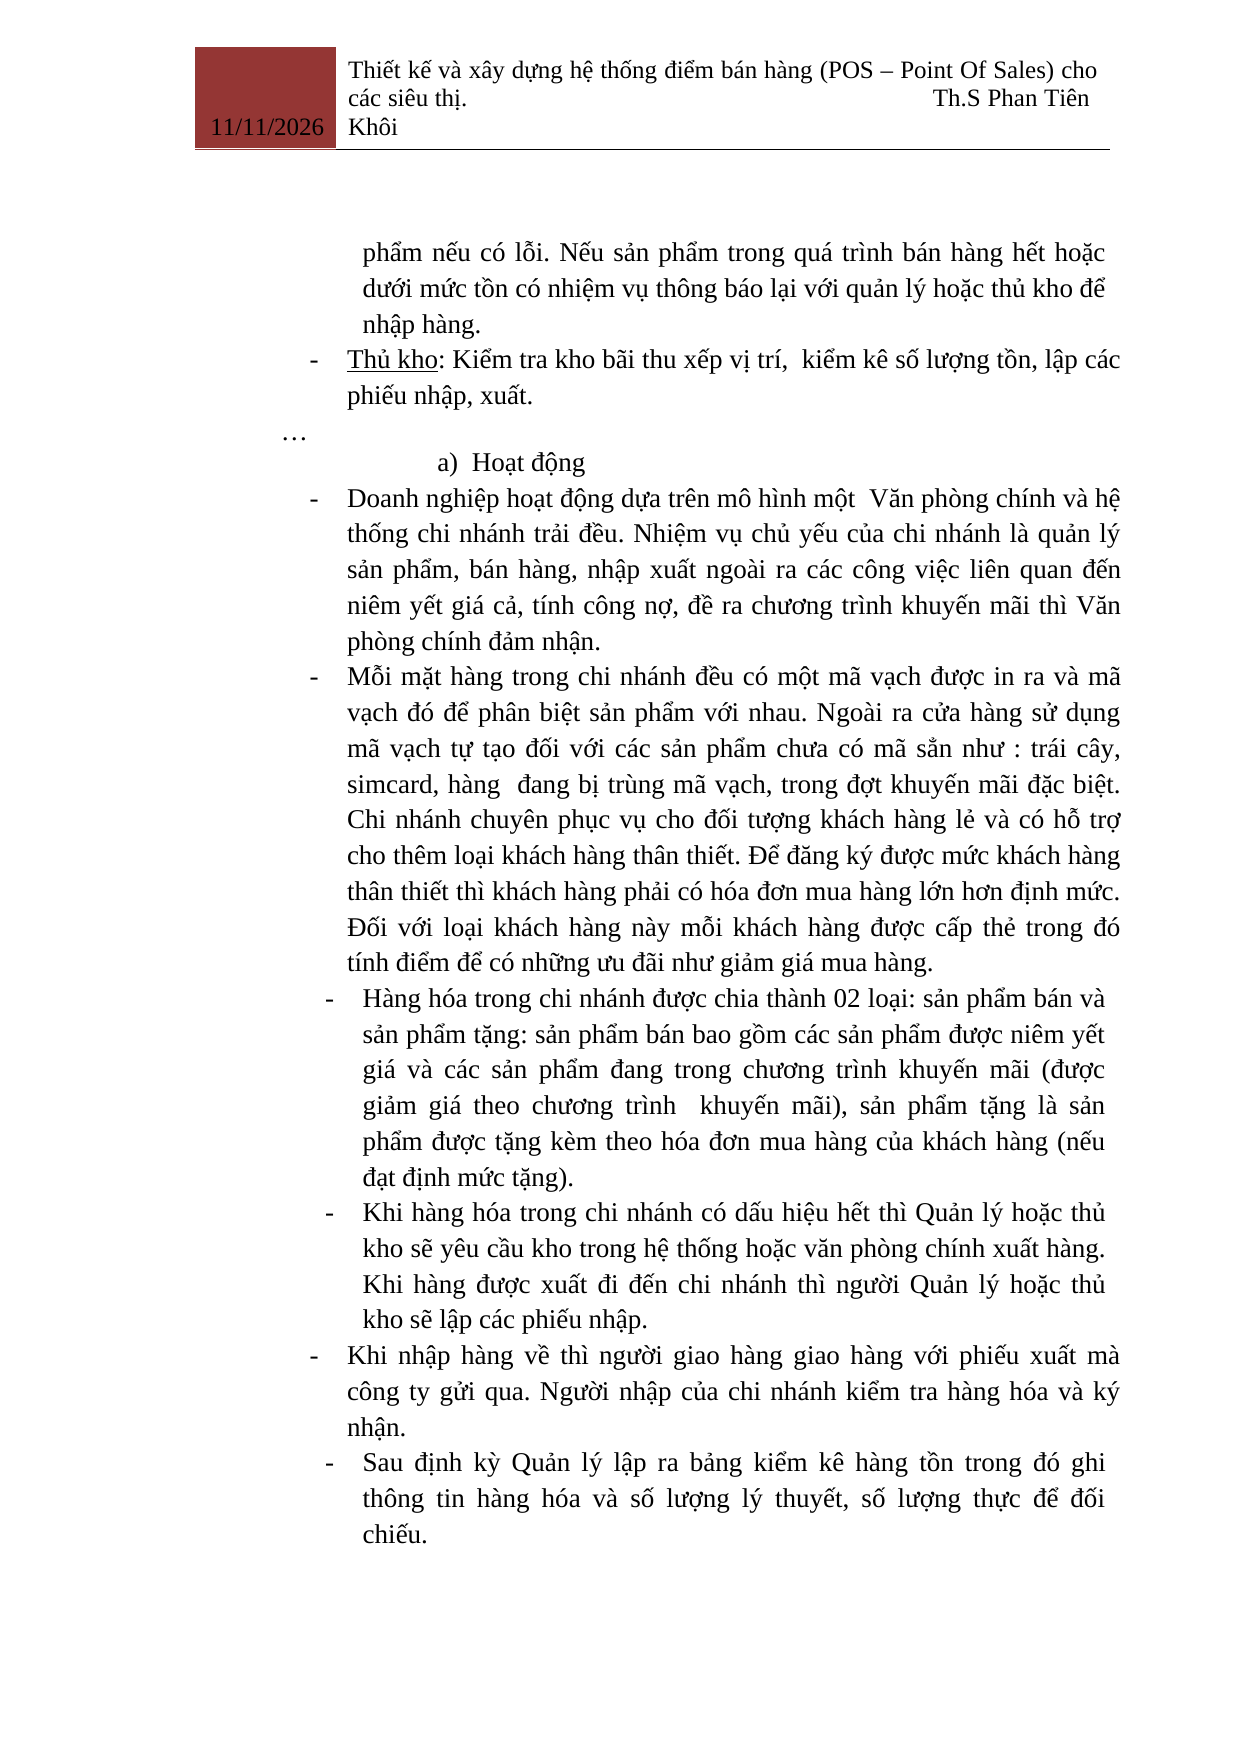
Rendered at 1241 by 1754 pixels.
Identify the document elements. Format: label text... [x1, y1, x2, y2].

list Sau định kỳ Quản lý lập ra bảng kiểm kê hàng tồn trong đó ghi thông tin hàng hóa và số lượng lý thuyết, số lượng thực để đối chiếu. [325, 1339, 1106, 1442]
list Hàng hóa trong chi nhánh được chia thành 02 loại: sản phẩm bán và sản phẩm tặng: sản phẩm bán bao gồm các sản phẩm được niêm yết giá và các sản phẩm đang trong chương trình khuyến mãi (được giảm giá theo chương trình khuyến mãi), sản phẩm tặng là sản phẩm được tặng kèm theo hóa đơn mua hàng của khách hàng (nếu đạt định mức tặng). [325, 875, 1106, 1085]
list Mỗi mặt hàng trong chi nhánh đều có một mã vạch được in ra và mã vạch đó để phân biệt sản phẩm với nhau. Ngoài ra cửa hàng sử dụng mã vạch tự tạo đối với các sản phẩm chưa có mã sẳn như : trái cây, simcard, hàng đang bị trùng mã vạch, trong đợt khuyến mãi đặc biệt. Chi nhánh chuyên phục vụ cho đối tượng khách hàng lẻ và có hỗ trợ cho thêm loại khách hàng thân thiết. Để đăng ký được mức khách hàng thân thiết thì khách hàng phải có hóa đơn mua hàng lớn hơn định mức. Đối với loại khách hàng này mỗi khách hàng được cấp thẻ trong đó tính điểm để có những ưu đãi như giảm giá mua hàng. [309, 553, 1122, 870]
list Yêu cầu chức năng: [244, 1518, 1122, 1549]
list Khi hàng hóa trong chi nhánh có dấu hiệu hết thì Quản lý hoặc thủ kho sẽ yêu cầu kho trong hệ thống hoặc văn phòng chính xuất hàng. Khi hàng được xuất đi đến chi nhánh thì người Quản lý hoặc thủ kho sẽ lập các phiếu nhập. [325, 1089, 1106, 1228]
list Hoạt động [437, 339, 1122, 370]
list … [281, 308, 1122, 339]
list Khi nhập hàng về thì người giao hàng giao hàng với phiếu xuất mà công ty gửi qua. Người nhập của chi nhánh kiểm tra hàng hóa và ký nhận. [309, 1232, 1122, 1335]
list Quản lý sau ngày kiểm kê hàng hóa sẽ tổng hợp lại báo cáo doanh thu và báo cáo tồn gửi lại cho Văn phòng chính. [309, 1447, 1122, 1513]
list Doanh nghiệp hoạt động dựa trên mô hình một Văn phòng chính và hệ thống chi nhánh trải đều. Nhiệm vụ chủ yếu của chi nhánh là quản lý sản phẩm, bán hàng, nhập xuất ngoài ra các công việc liên quan đến niêm yết giá cả, tính công nợ, đề ra chương trình khuyến mãi thì Văn phòng chính đảm nhận. [309, 375, 1122, 549]
list Thủ kho: Kiểm tra kho bãi thu xếp vị trí, kiểm kê số lượng tồn, lập các phiếu nhập, xuất. [309, 236, 1122, 303]
